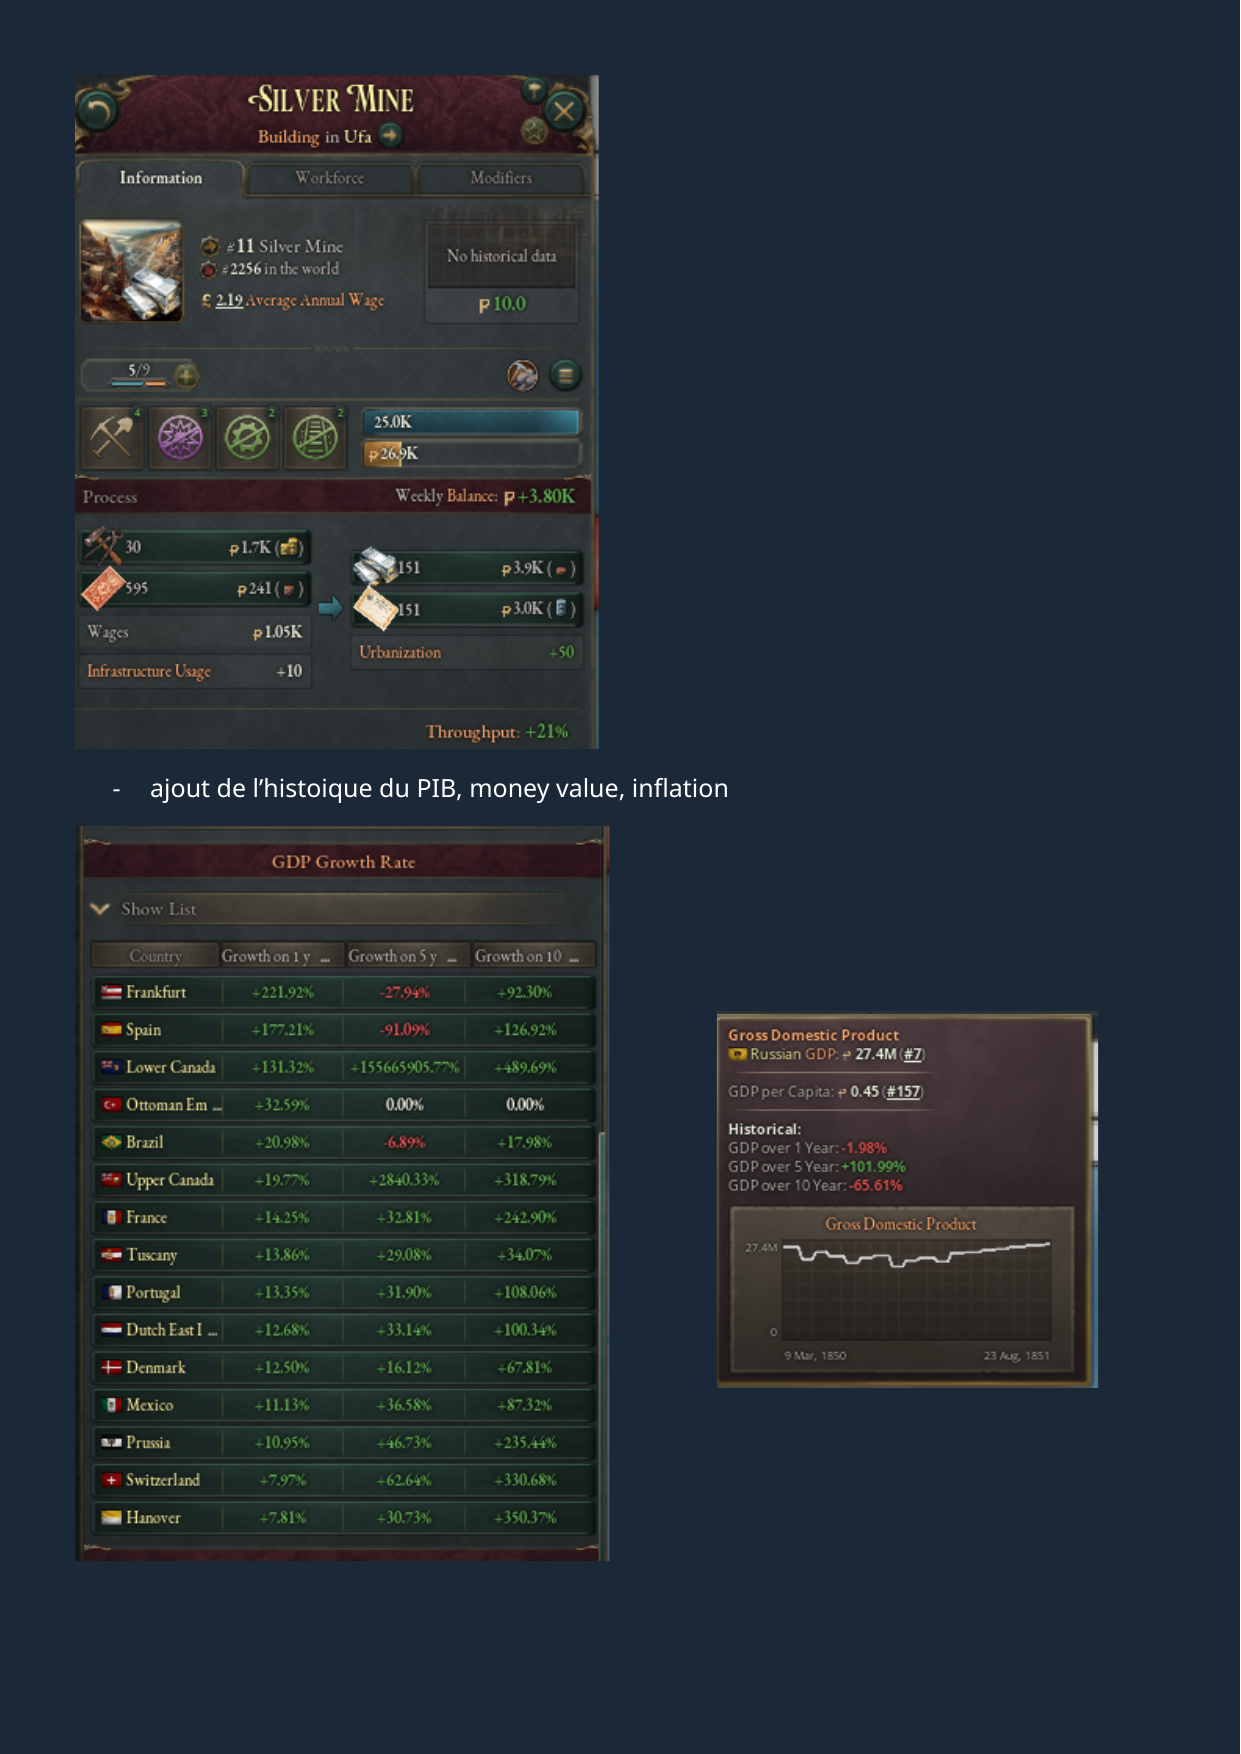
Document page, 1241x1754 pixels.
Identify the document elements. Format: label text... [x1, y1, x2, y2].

list ajout de l’histoique du PIB, money value, inflation [112, 770, 1165, 804]
picture [716, 1011, 1099, 1388]
picture [75, 826, 610, 1561]
picture [75, 75, 599, 749]
